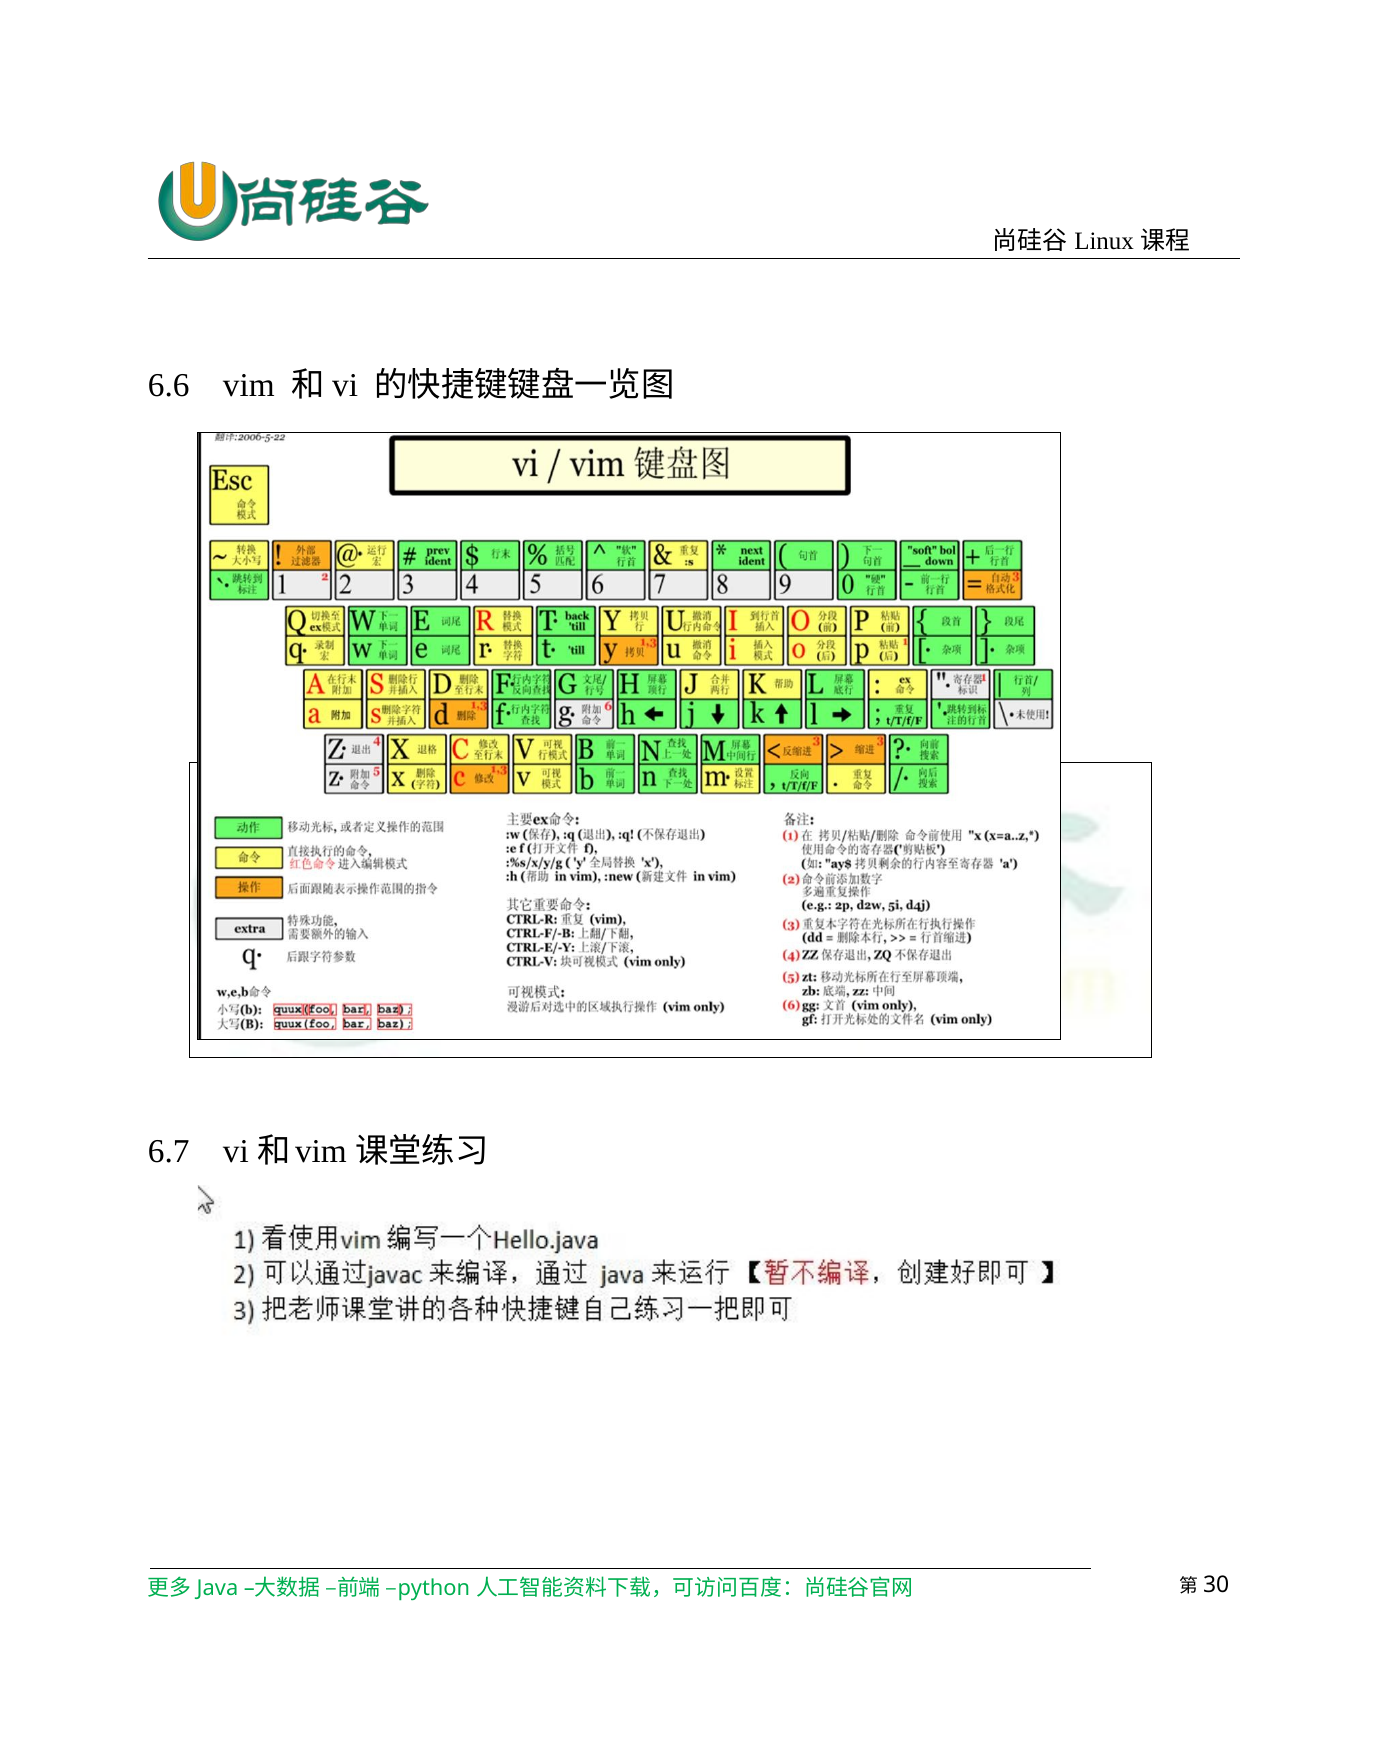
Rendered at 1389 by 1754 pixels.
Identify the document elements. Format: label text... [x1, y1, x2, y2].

picture [198, 433, 1060, 1039]
picture [190, 763, 1151, 1057]
picture [147, 153, 436, 249]
picture [197, 1185, 1060, 1337]
subtitle vim 和 vi 的快捷键键盘一览图 [148, 358, 1338, 406]
subtitle vi 和 vim 课堂练习 [148, 1114, 1338, 1175]
